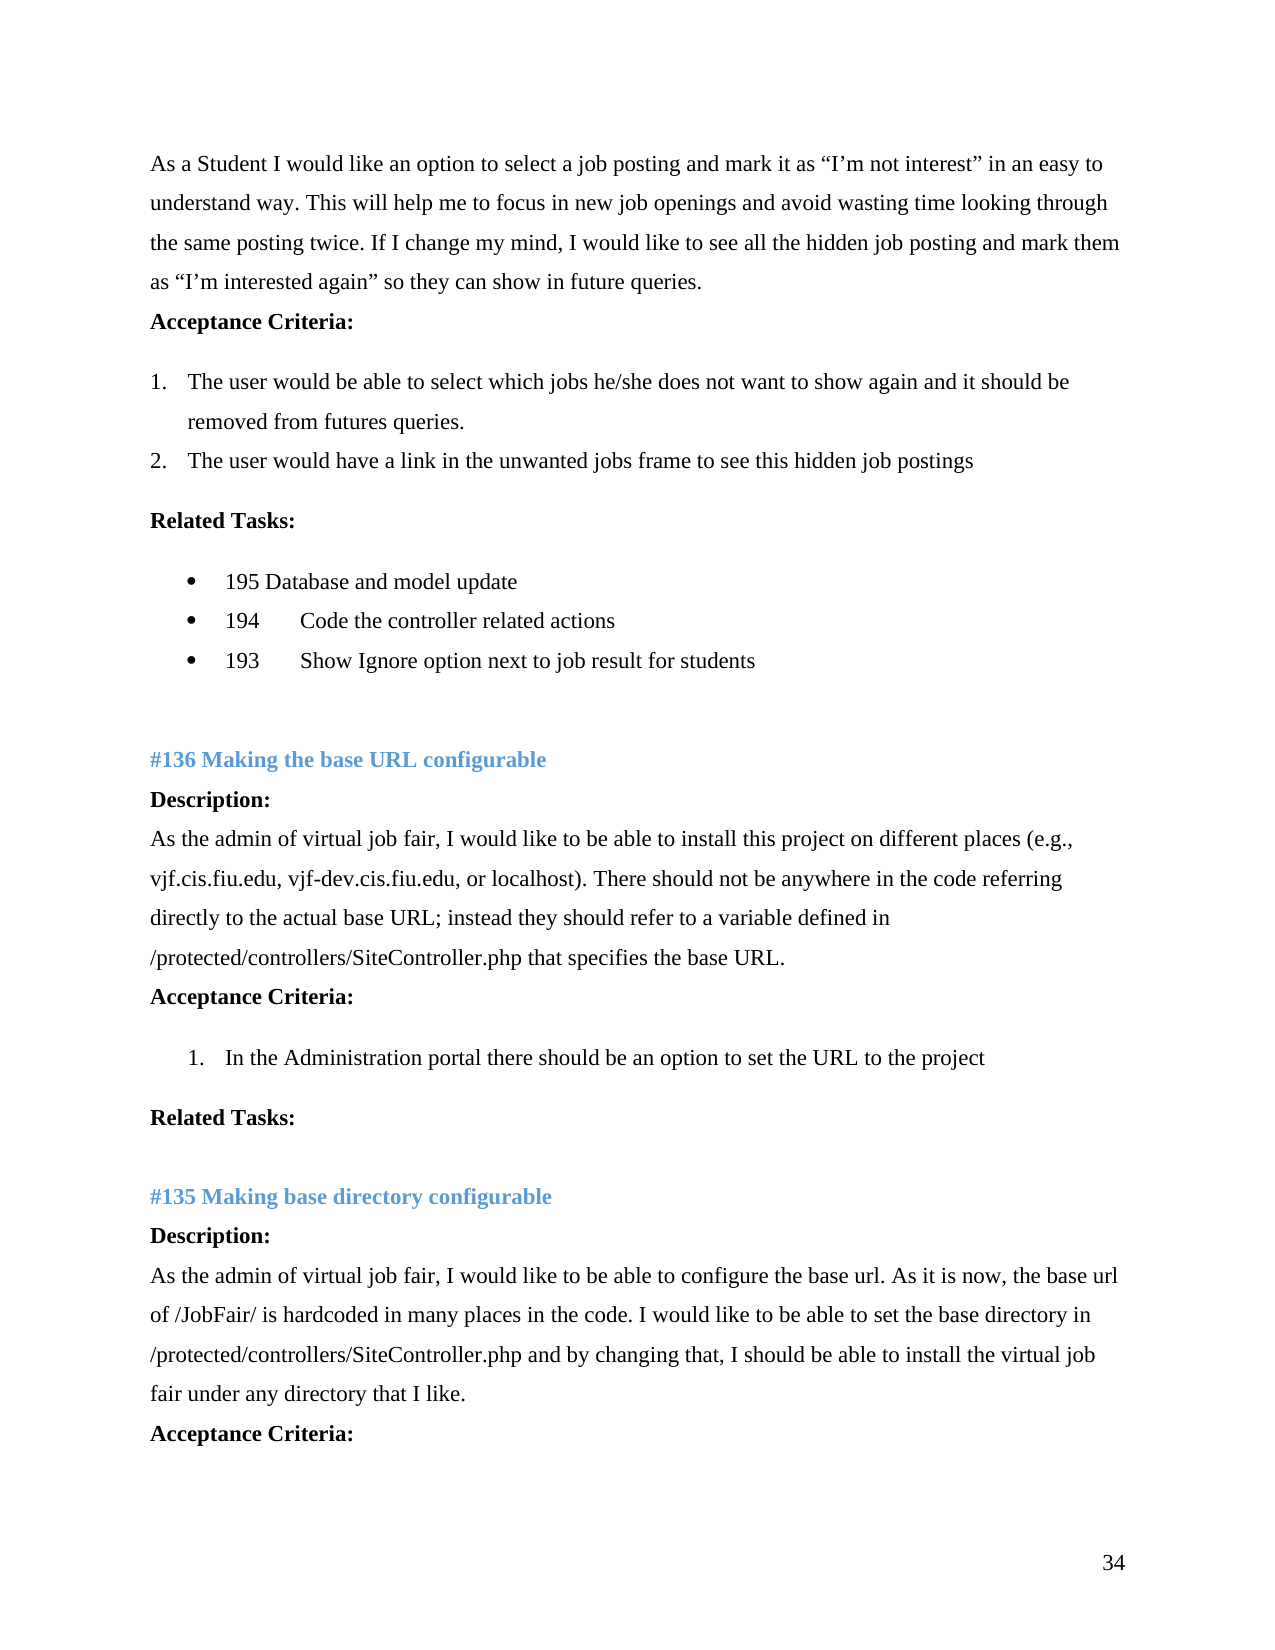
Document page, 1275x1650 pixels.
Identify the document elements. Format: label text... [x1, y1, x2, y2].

text Acceptance Criteria: [150, 308, 1125, 334]
text Acceptance Criteria: [150, 1420, 1125, 1446]
list The user would be able to select which jobs he/she does not want to show again and it should be removed from futures queries. [150, 368, 1125, 434]
list 193 Show Ignore option next to job result for students [187, 647, 1125, 673]
text As a Student I would like an option to select a job posting and mark it as “I’m not interest” in an easy to understand way. This will help me to focus in new job openings and avoid wasting time looking through the same posting twice. If I change my mind, I would like to see all the hidden job posting and mark them as “I’m interested again” so they can show in future queries. [150, 150, 1125, 295]
text Acceptance Criteria: [150, 983, 1125, 1010]
text As the admin of virtual job fair, I would like to be able to install this project on different places (e.g., vjf.cis.fiu.edu, vjf-dev.cis.fiu.edu, or localhost). There should not be anywhere in the code referring directly to the actual base URL; instead they should refer to a variable defined in /protected/controllers/SiteController.php that specifies the base URL. [150, 826, 1125, 970]
text #135 Making base directory configurable [150, 1183, 1125, 1209]
text Related Tasks: [150, 1104, 1125, 1130]
list 194 Code the controller related actions [187, 607, 1125, 634]
text #136 Making the base URL configurable [150, 747, 1125, 773]
text As the admin of virtual job fair, I would like to be able to configure the base url. As it is now, the base url of /JobFair/ is hardcoded in many places in the code. I would like to be able to set the base directory in /protected/controllers/SiteController.php and by changing that, I should be able to install the virtual job fair under any directory that I like. [150, 1262, 1125, 1407]
list 195 Database and model update [187, 568, 1125, 594]
list The user would have a link in the unwanted jobs frame to see this hidden job postings [150, 447, 1125, 473]
list In the Administration portal there should be an option to set the URL to the project [187, 1044, 1125, 1070]
text Description: [150, 786, 1125, 812]
text Related Tasks: [150, 507, 1125, 534]
text Description: [150, 1222, 1125, 1249]
